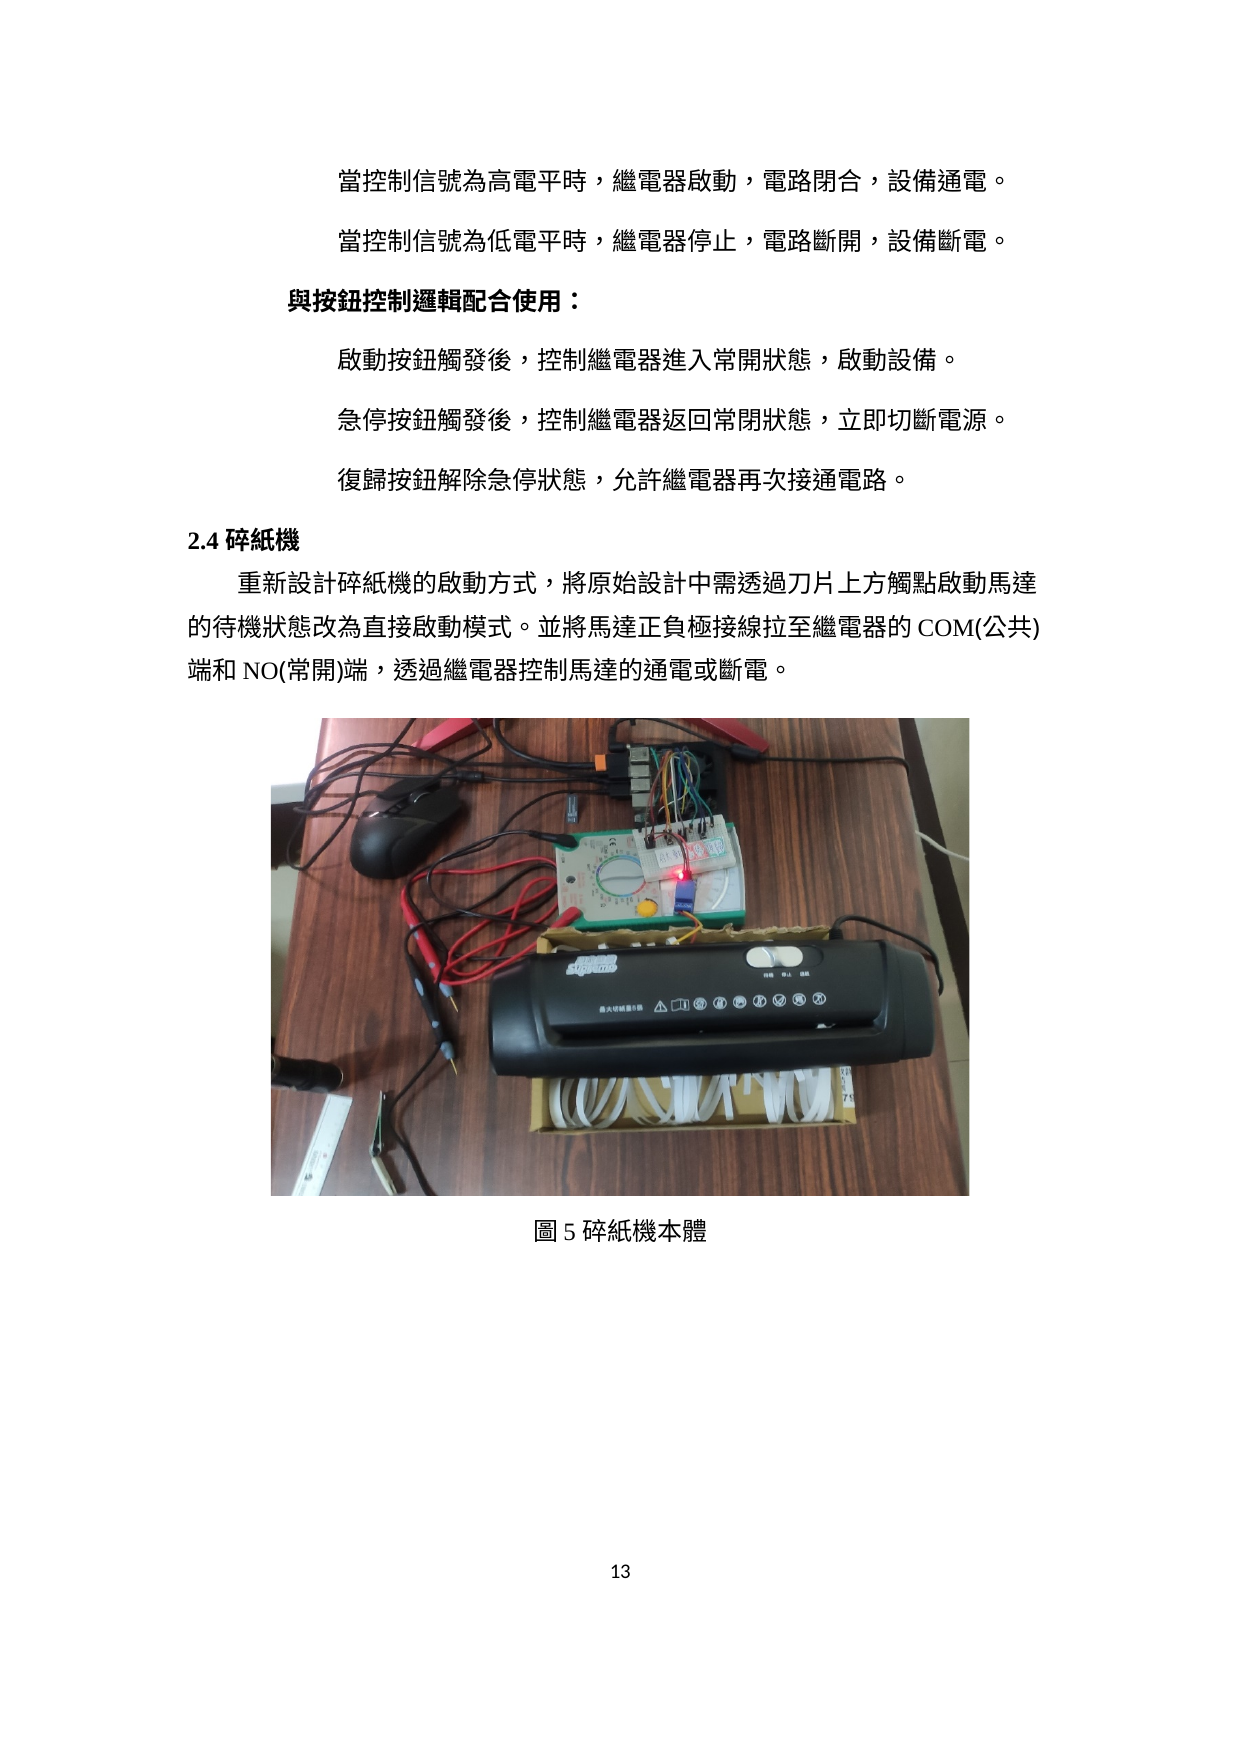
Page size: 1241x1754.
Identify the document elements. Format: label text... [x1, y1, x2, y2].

text 2.4 碎紙機 重新設計碎紙機的啟動方式，將原始設計中需透過刀片上方觸點啟動馬達的待機狀態改為直接啟動模式。並將馬達正負極接線拉至繼電器的COM(公共)端和NO(常開)端，透過繼電器控制馬達的通電或斷電。 [187, 520, 1053, 688]
text 急停按鈕觸發後，控制繼電器返回常閉狀態，立即切斷電源。 [287, 400, 1053, 438]
text 與按鈕控制邏輯配合使用： [287, 280, 1053, 318]
picture [270, 718, 970, 1196]
text 復歸按鈕解除急停狀態，允許繼電器再次接通電路。 [287, 460, 1053, 497]
text 當控制信號為高電平時，繼電器啟動，電路閉合，設備通電。 [287, 161, 1053, 198]
text 當控制信號為低電平時，繼電器停止，電路斷開，設備斷電。 [287, 220, 1053, 258]
text 圖5 碎紙機本體 [187, 1210, 1053, 1248]
text 啟動按鈕觸發後，控制繼電器進入常開狀態，啟動設備。 [287, 340, 1053, 378]
